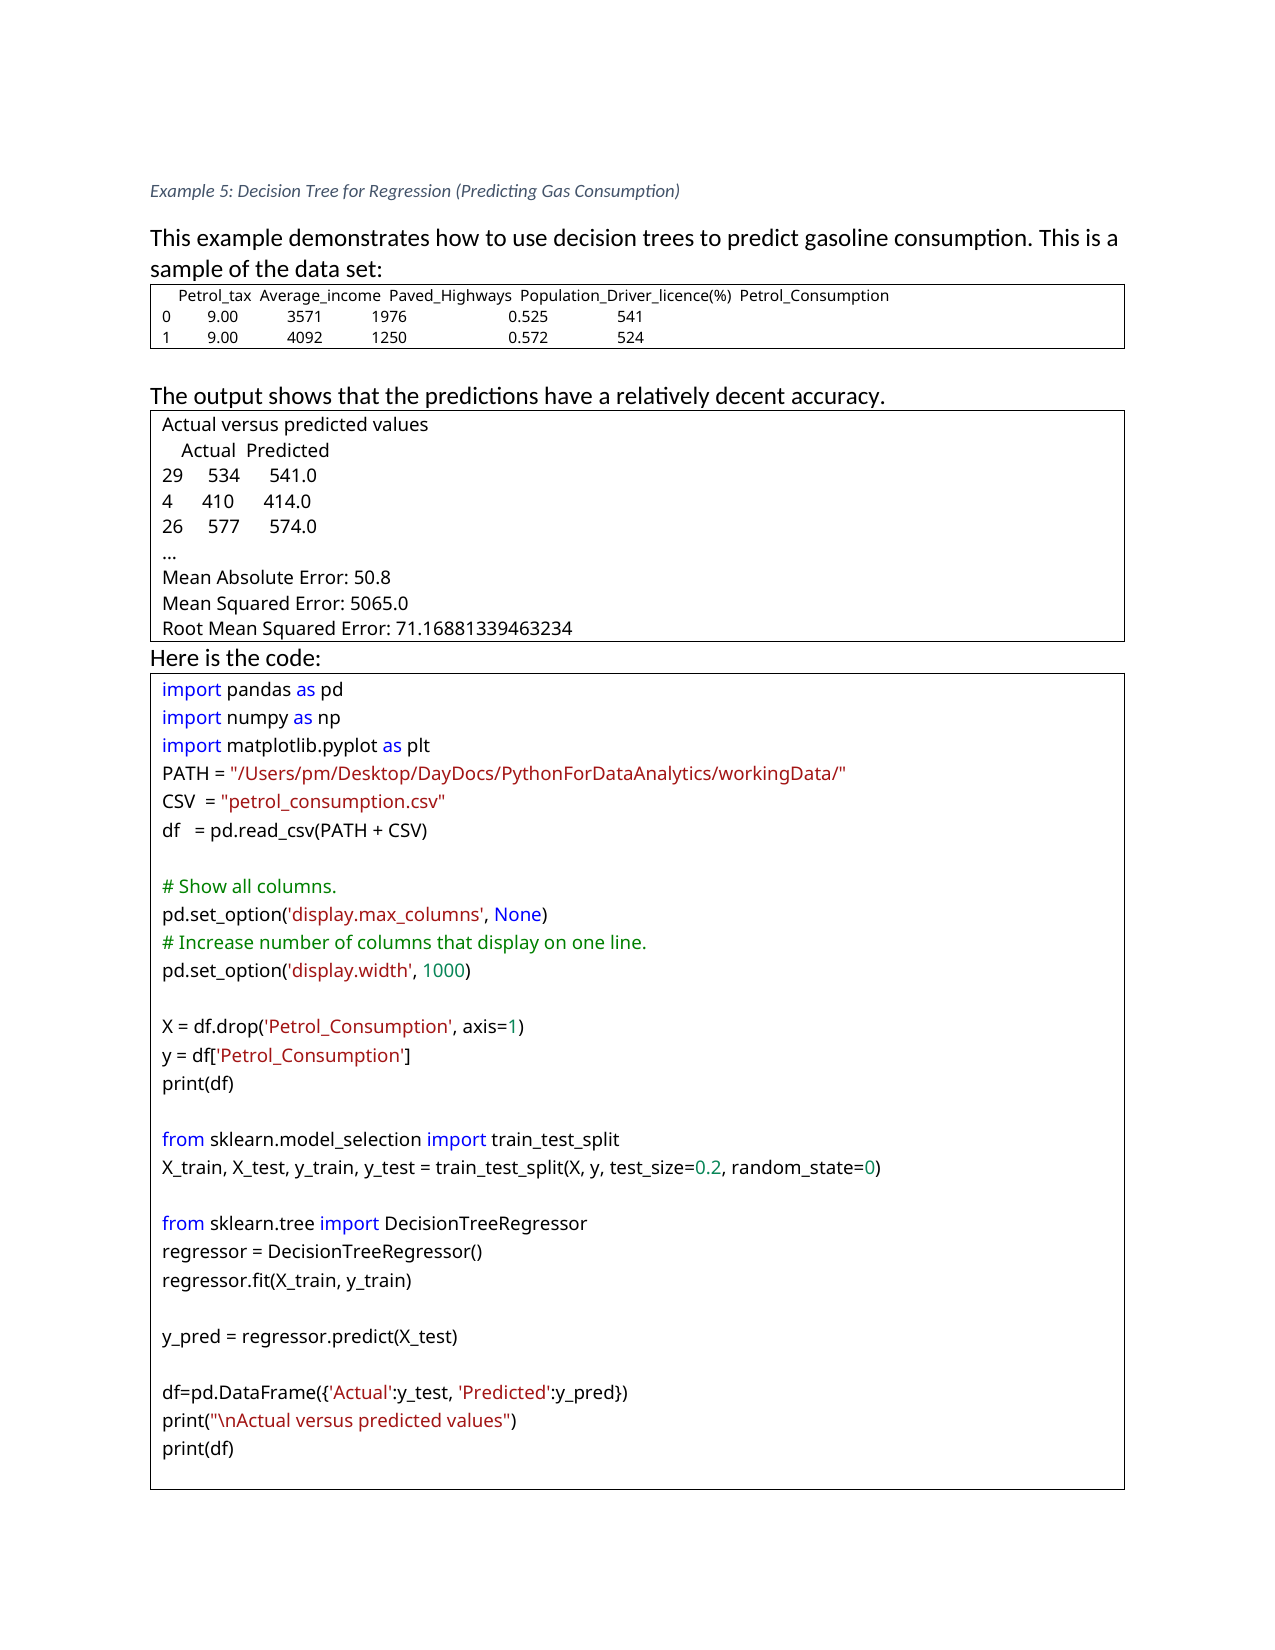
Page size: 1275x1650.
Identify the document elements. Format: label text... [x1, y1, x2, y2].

text This example demonstrates how to use decision trees to predict gasoline consumption. This is a sample of the data set: [150, 222, 1125, 283]
text The output shows that the predictions have a relatively decent accuracy. [150, 380, 1125, 410]
table_header Petrol_tax Average_income Paved_Highways Population_Driver_licence(%) Petrol_Consumption 0 9.00 3571 1976 0.525 541 1 9.00 4092 1250 0.572 524 [151, 285, 1124, 348]
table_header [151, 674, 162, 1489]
text Here is the code: [150, 642, 1125, 673]
table_header Actual versus predicted values Actual Predicted 29 534 541.0 4 410 414.0 26 577 574.0 … Mean Absolute Error: 50.8 Mean Squared Error: 5065.0 Root Mean Squared Error: 71.16881339463234 [151, 411, 1124, 641]
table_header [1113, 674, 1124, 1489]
